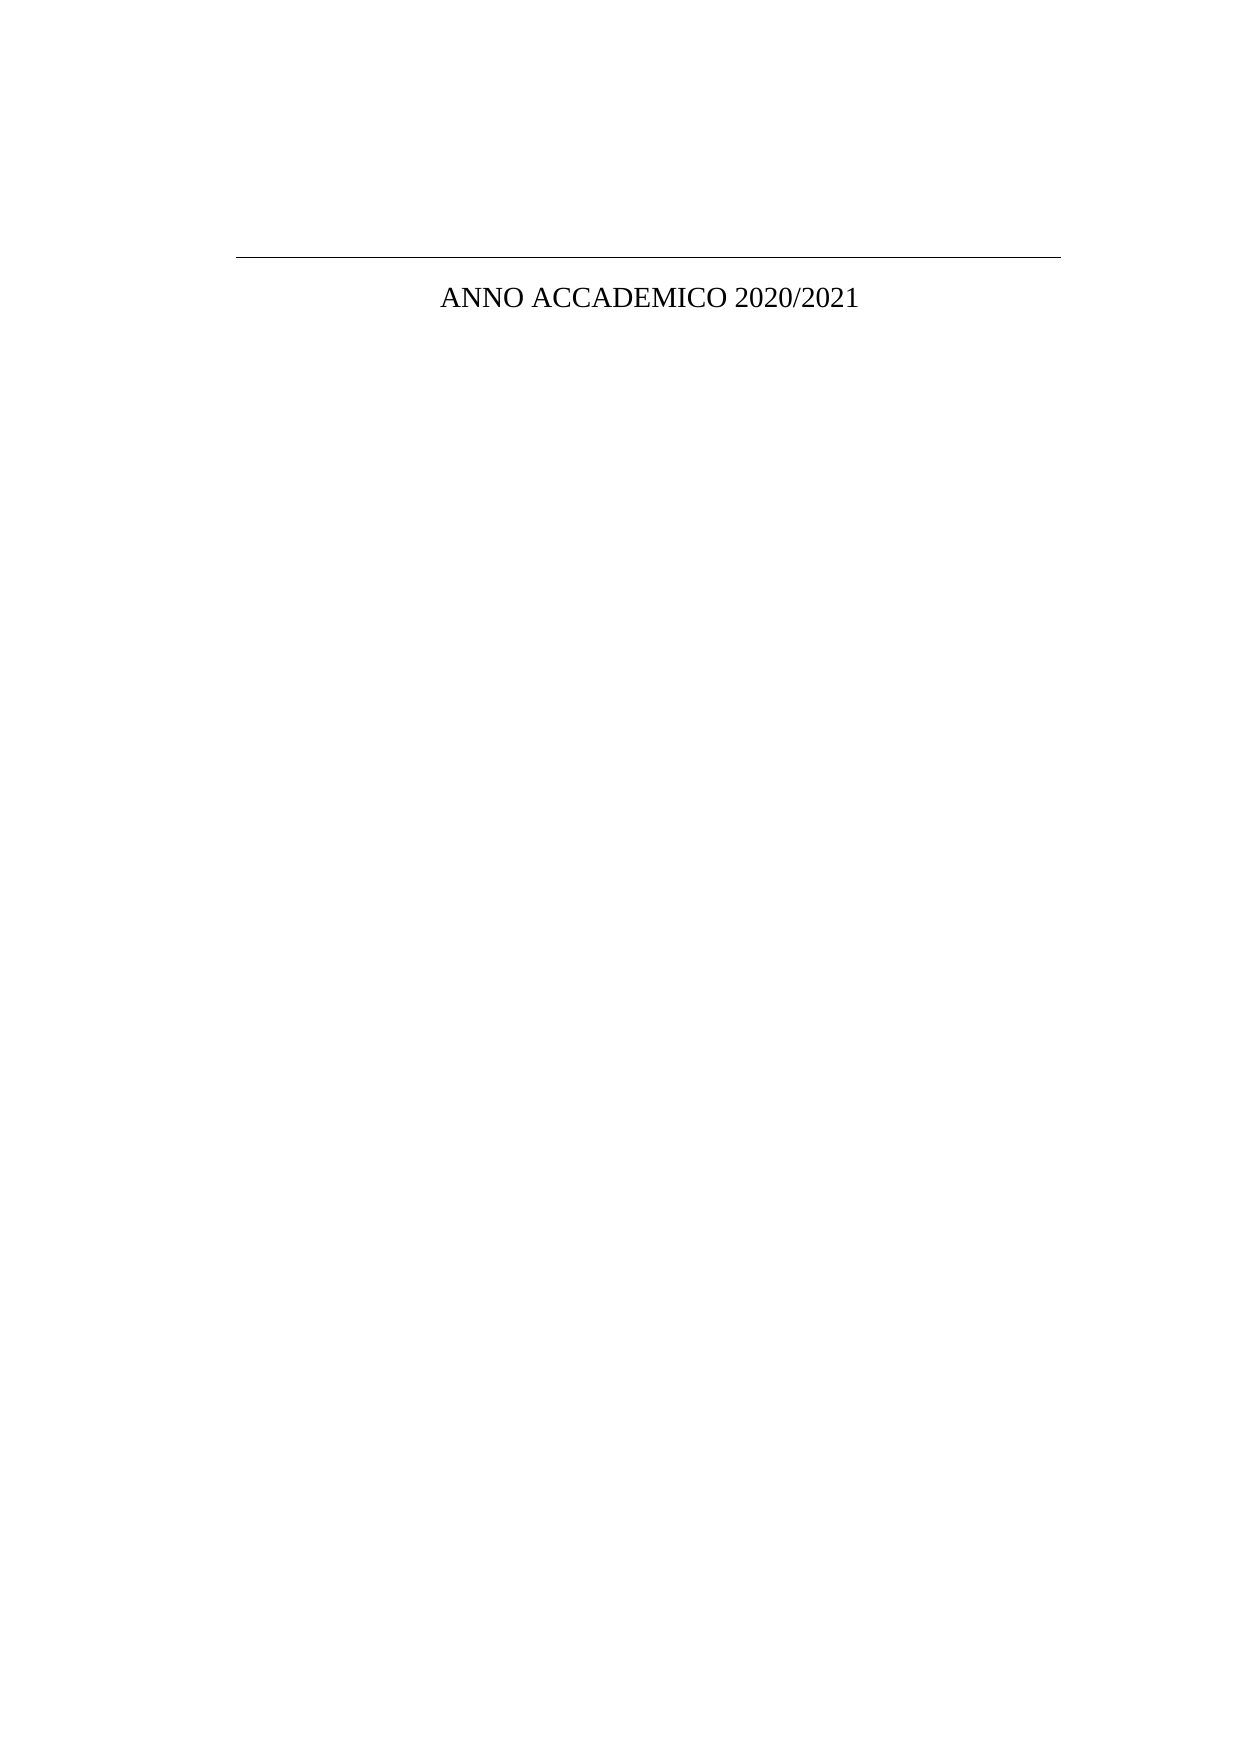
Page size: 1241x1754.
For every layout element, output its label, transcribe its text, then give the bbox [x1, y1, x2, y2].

text ANNO ACCADEMICO 2020/2021 [236, 285, 1063, 313]
